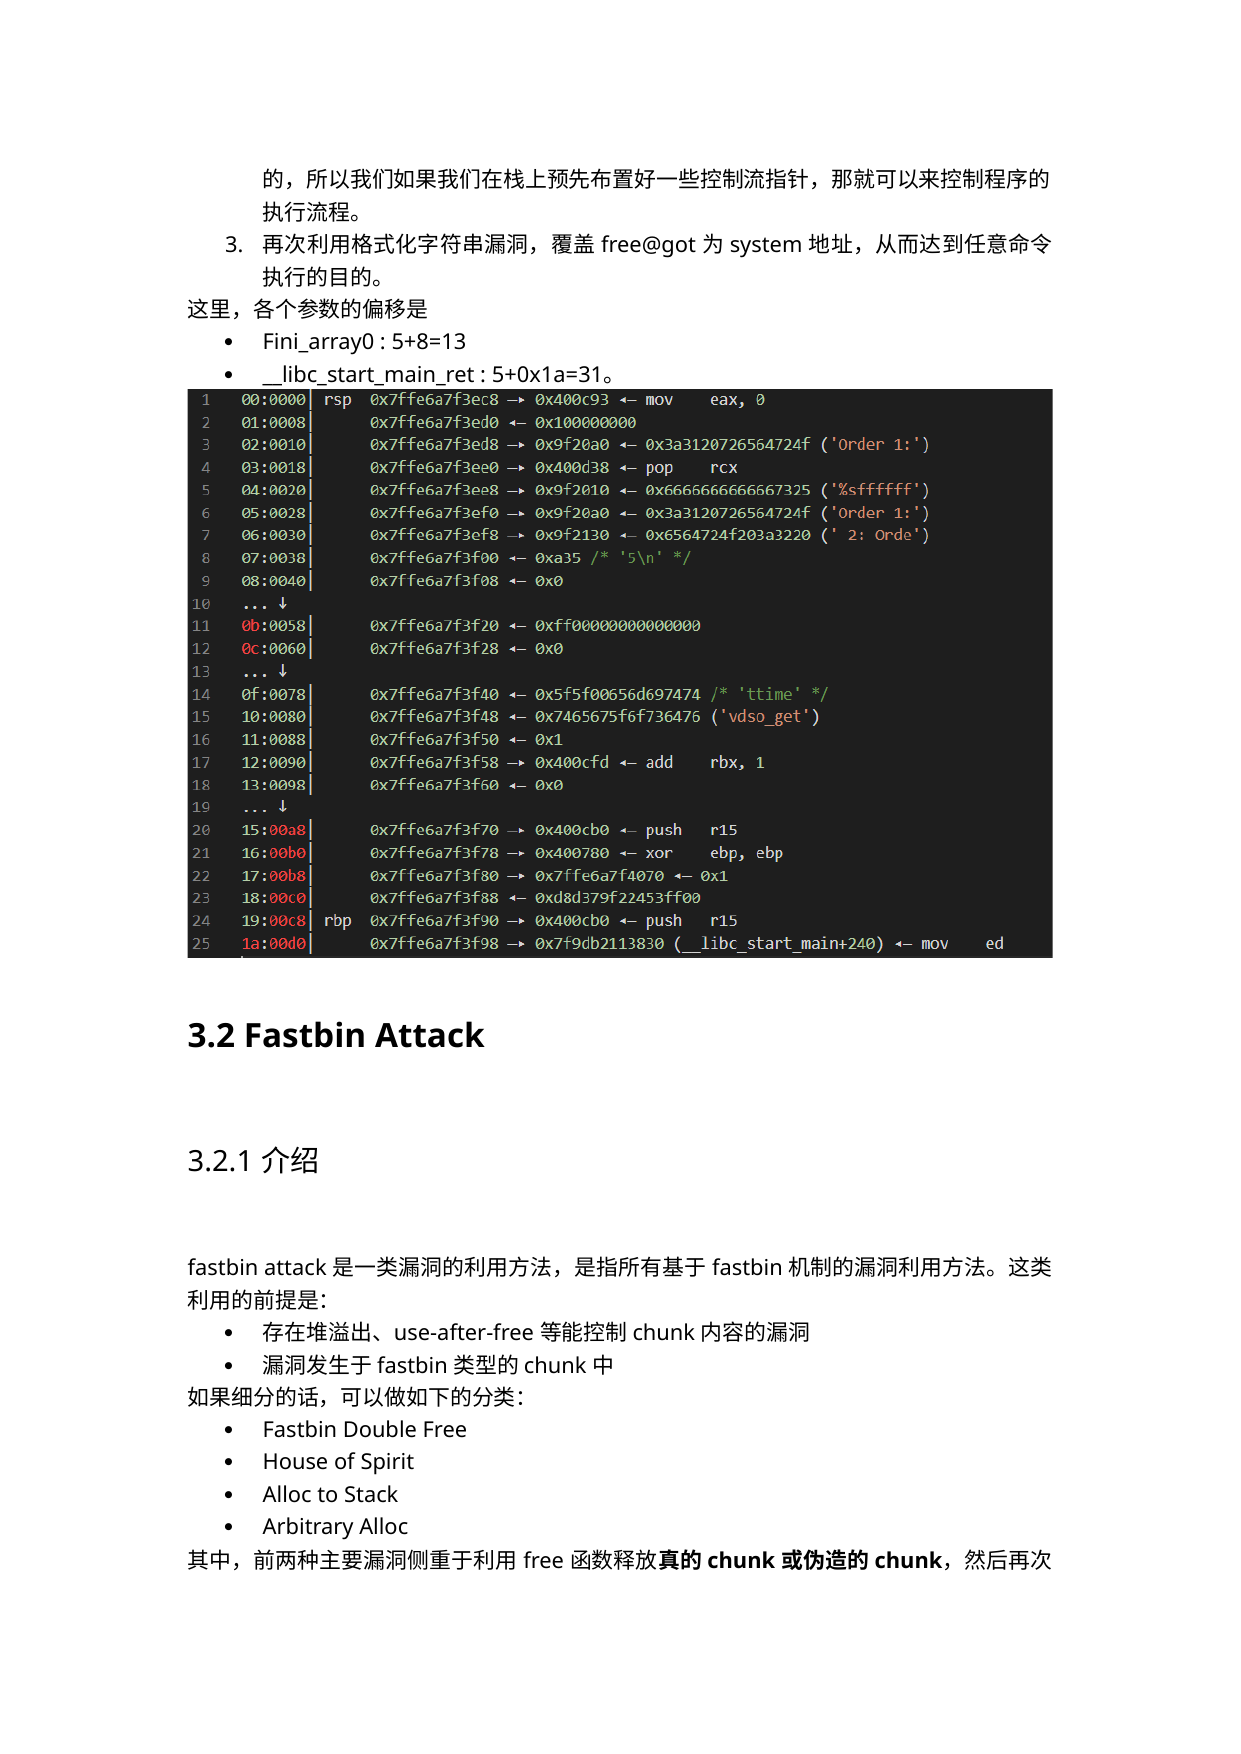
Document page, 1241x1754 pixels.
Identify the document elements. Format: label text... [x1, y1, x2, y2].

list Arbitrary Alloc [225, 1510, 1053, 1542]
picture [187, 389, 1053, 958]
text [187, 1542, 1053, 1575]
list Fini_array0 : 5+8=13 [225, 324, 1053, 357]
list Fastbin Double Free [225, 1412, 1053, 1445]
list 漏洞发生于 fastbin 类型的 chunk 中 [225, 1347, 1053, 1380]
text 这里，各个参数的偏移是 [187, 292, 1053, 324]
list 再次利用格式化字符串漏洞，覆盖 free@got 为 system 地址，从而达到任意命令执行的目的。 [225, 227, 1053, 292]
subtitle 3.2.1 介绍 [187, 1127, 1053, 1192]
list House of Spirit [225, 1445, 1053, 1477]
list __libc_start_main_ret : 5+0x1a=31。 [225, 357, 1053, 389]
subtitle 3.2 Fastbin Attack [187, 1002, 1053, 1067]
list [225, 162, 1053, 227]
text 如果细分的话，可以做如下的分类： [187, 1380, 1053, 1412]
list Alloc to Stack [225, 1477, 1053, 1510]
text fastbin attack 是一类漏洞的利用方法，是指所有基于 fastbin 机制的漏洞利用方法。这类利用的前提是： [187, 1250, 1053, 1315]
list 存在堆溢出、use-after-free 等能控制 chunk 内容的漏洞 [225, 1315, 1053, 1347]
